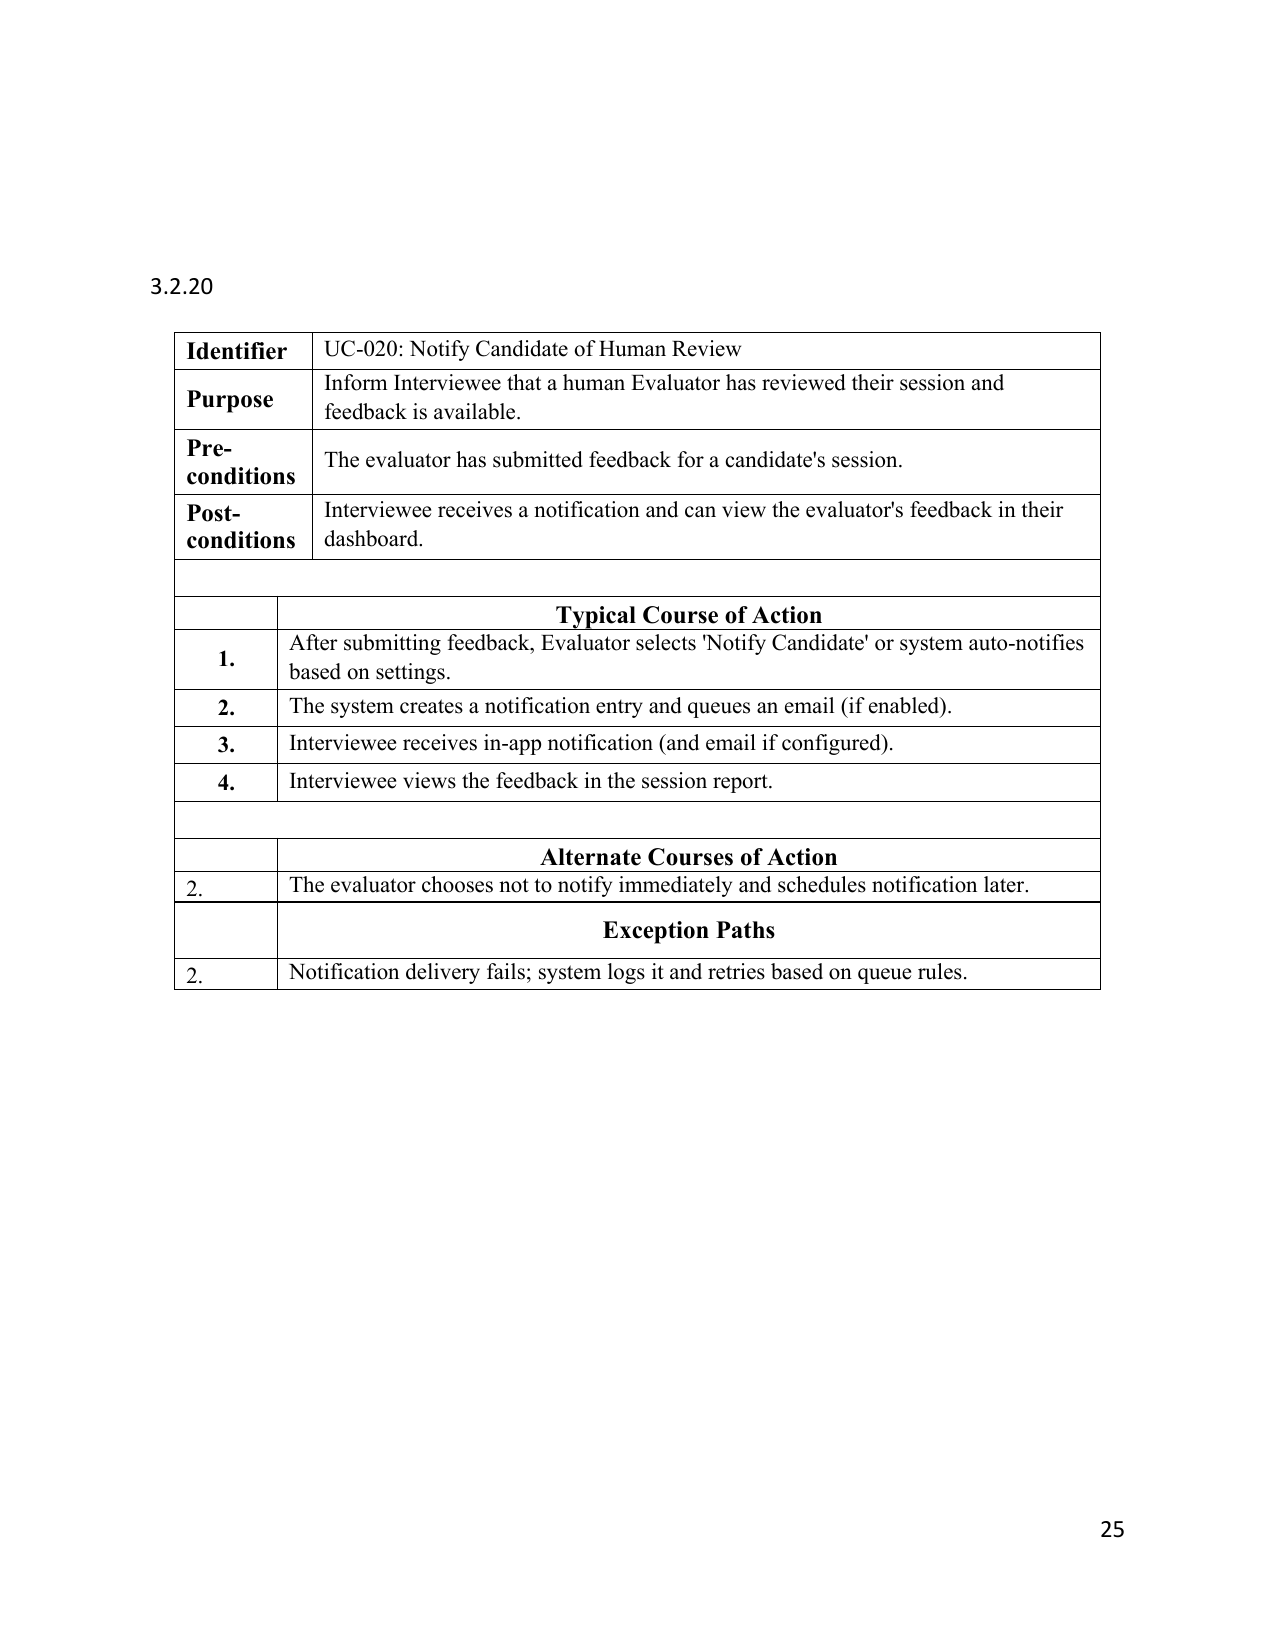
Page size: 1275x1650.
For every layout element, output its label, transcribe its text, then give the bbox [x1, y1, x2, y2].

text 3.2.20 [150, 271, 1125, 301]
